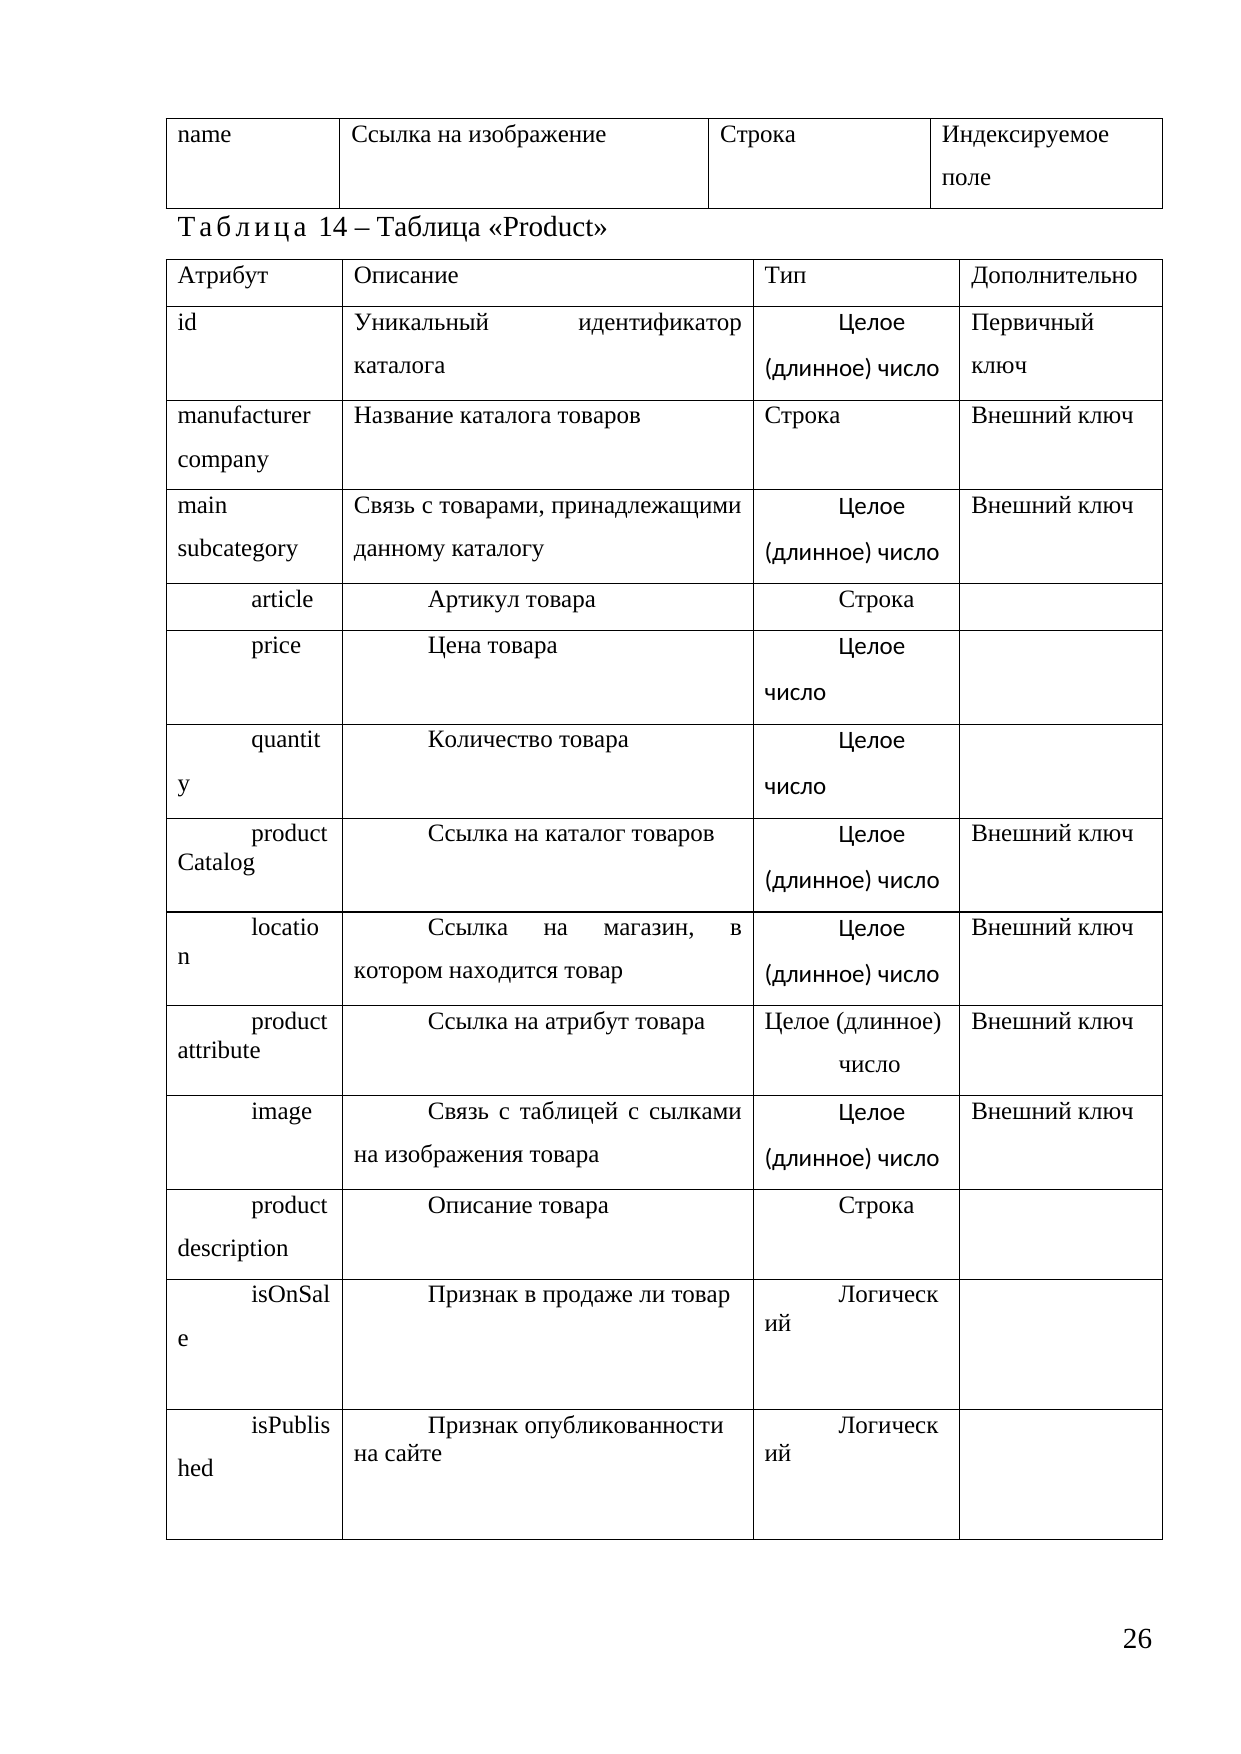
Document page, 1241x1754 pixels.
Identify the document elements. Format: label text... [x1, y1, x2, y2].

table_cell [960, 1190, 1162, 1278]
table_cell Название каталога товаров [343, 401, 753, 489]
table_cell Целое (длинное) число [754, 1006, 959, 1095]
table_cell quantity [167, 725, 342, 817]
table_header Тип [754, 260, 959, 306]
table_cell Артикул товара [343, 584, 753, 629]
table_cell id [167, 307, 342, 399]
table_header Атрибут [167, 260, 342, 306]
table_cell Первичный ключ [960, 307, 1162, 399]
table_cell product attribute [167, 1006, 342, 1095]
table_cell Признак опубликованности на сайте [343, 1410, 753, 1539]
table_cell Внешний ключ [960, 1096, 1162, 1189]
table_cell Целое (длинное) число [754, 1096, 959, 1189]
table_cell Связь с товарами, принадлежащими данному каталогу [343, 490, 753, 583]
table_cell [960, 725, 1162, 817]
table_cell Ссылка на каталог товаров [343, 819, 753, 911]
table_cell Строка [754, 1190, 959, 1278]
table_cell Ссылка на изображение [340, 119, 708, 208]
table_cell Ссылка на атрибут товара [343, 1006, 753, 1095]
table_cell name [167, 119, 339, 208]
table_cell Внешний ключ [960, 819, 1162, 911]
table_cell Строка [754, 584, 959, 629]
table_cell Целое число [754, 631, 959, 723]
table_cell Строка [709, 119, 930, 208]
table_cell Внешний ключ [960, 1006, 1162, 1095]
table_cell Уникальный идентификатор каталога [343, 307, 753, 399]
table_cell price [167, 631, 342, 723]
table_cell [960, 1280, 1162, 1409]
table_cell Целое (длинное) число [754, 913, 959, 1005]
table_cell Индексируемое поле [931, 119, 1162, 208]
table_cell [960, 631, 1162, 723]
table_cell productCatalog [167, 819, 342, 911]
table_cell Строка [754, 401, 959, 489]
table_cell article [167, 584, 342, 629]
table_cell isPublished [167, 1410, 342, 1539]
table_cell Связь с таблицей с сылками на изображения товара [343, 1096, 753, 1189]
table_cell [960, 584, 1162, 629]
table_cell Признак в продаже ли товар [343, 1280, 753, 1409]
table_cell image [167, 1096, 342, 1189]
table_cell Логический [754, 1410, 959, 1539]
table_cell Ссылка на магазин, в котором находится товар [343, 913, 753, 1005]
table_cell location [167, 913, 342, 1005]
table_cell Логический [754, 1280, 959, 1409]
table_cell Описание товара [343, 1190, 753, 1278]
table_cell Целое число [754, 725, 959, 817]
table_header Дополнительно [960, 260, 1162, 306]
table_cell Целое (длинное) число [754, 490, 959, 583]
table_cell isOnSale [167, 1280, 342, 1409]
table_cell manufacturer company [167, 401, 342, 489]
table_cell Количество товара [343, 725, 753, 817]
table_cell Целое (длинное) число [754, 819, 959, 911]
table_cell Внешний ключ [960, 401, 1162, 489]
text Таблица 14 – Таблица «Product» [177, 209, 1152, 242]
table_cell Внешний ключ [960, 490, 1162, 583]
table_cell Внешний ключ [960, 913, 1162, 1005]
table_cell Целое (длинное) число [754, 307, 959, 399]
table_cell [960, 1410, 1162, 1539]
table_header Описание [343, 260, 753, 306]
table_cell main subcategory [167, 490, 342, 583]
table_cell product description [167, 1190, 342, 1278]
table_cell Цена товара [343, 631, 753, 723]
